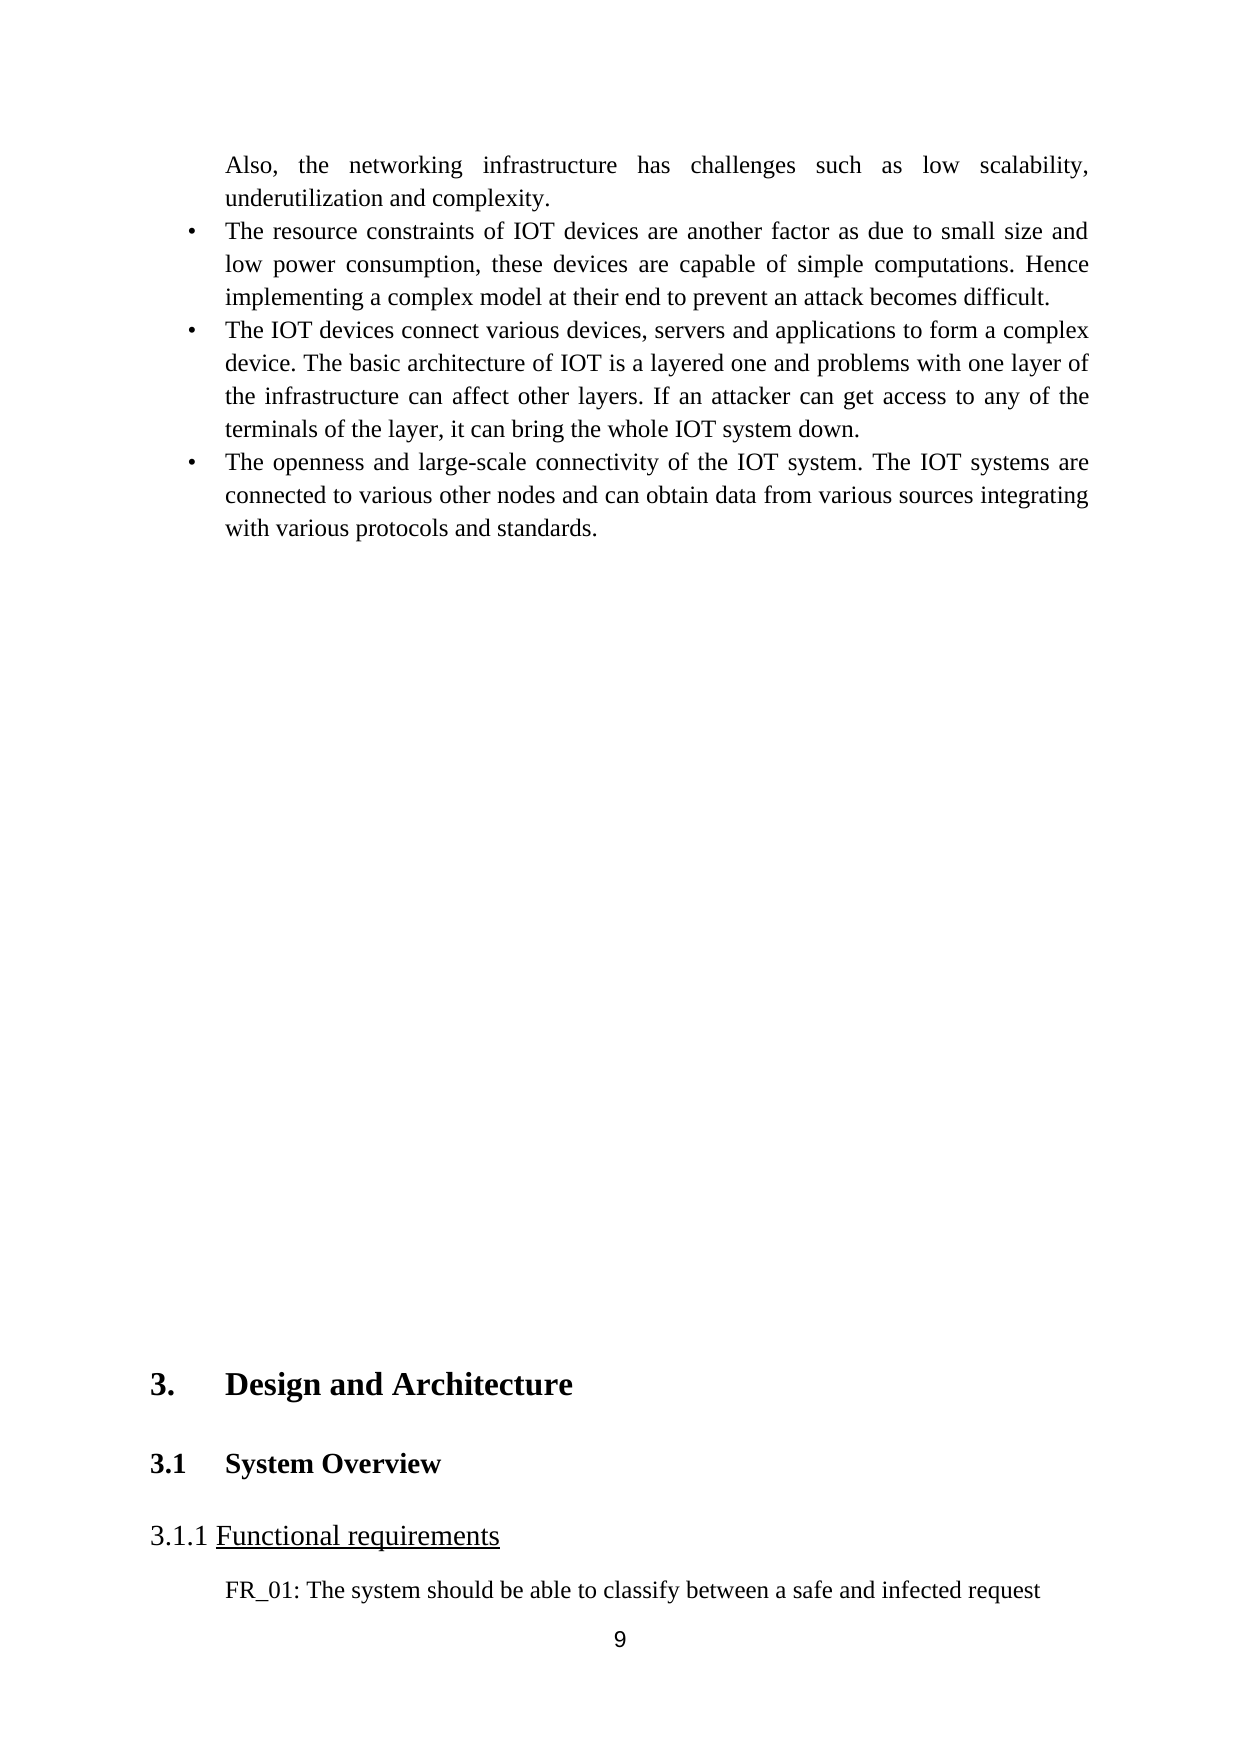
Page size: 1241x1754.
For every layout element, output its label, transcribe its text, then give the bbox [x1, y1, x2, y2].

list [187, 150, 1090, 212]
list The resource constraints of IOT devices are another factor as due to small size and low power consumption, these devices are capable of simple computations. Hence implementing a complex model at their end to prevent an attack becomes difficult. [187, 216, 1090, 311]
list The openness and large-scale connectivity of the IOT system. The IOT systems are connected to various other nodes and can obtain data from various sources integrating with various protocols and standards. [187, 447, 1090, 542]
subtitle 3.1.1 Functional requirements [150, 1518, 1090, 1551]
list The IOT devices connect various devices, servers and applications to form a complex device. The basic architecture of IOT is a layered one and problems with one layer of the infrastructure can affect other layers. If an attacker can get access to any of the terminals of the layer, it can bring the whole IOT system down. [187, 315, 1090, 443]
subtitle 3. Design and Architecture [150, 1364, 1090, 1403]
subtitle 3.1 System Overview [150, 1446, 1090, 1479]
text FR_01: The system should be able to classify between a safe and infected request [225, 1575, 1090, 1604]
